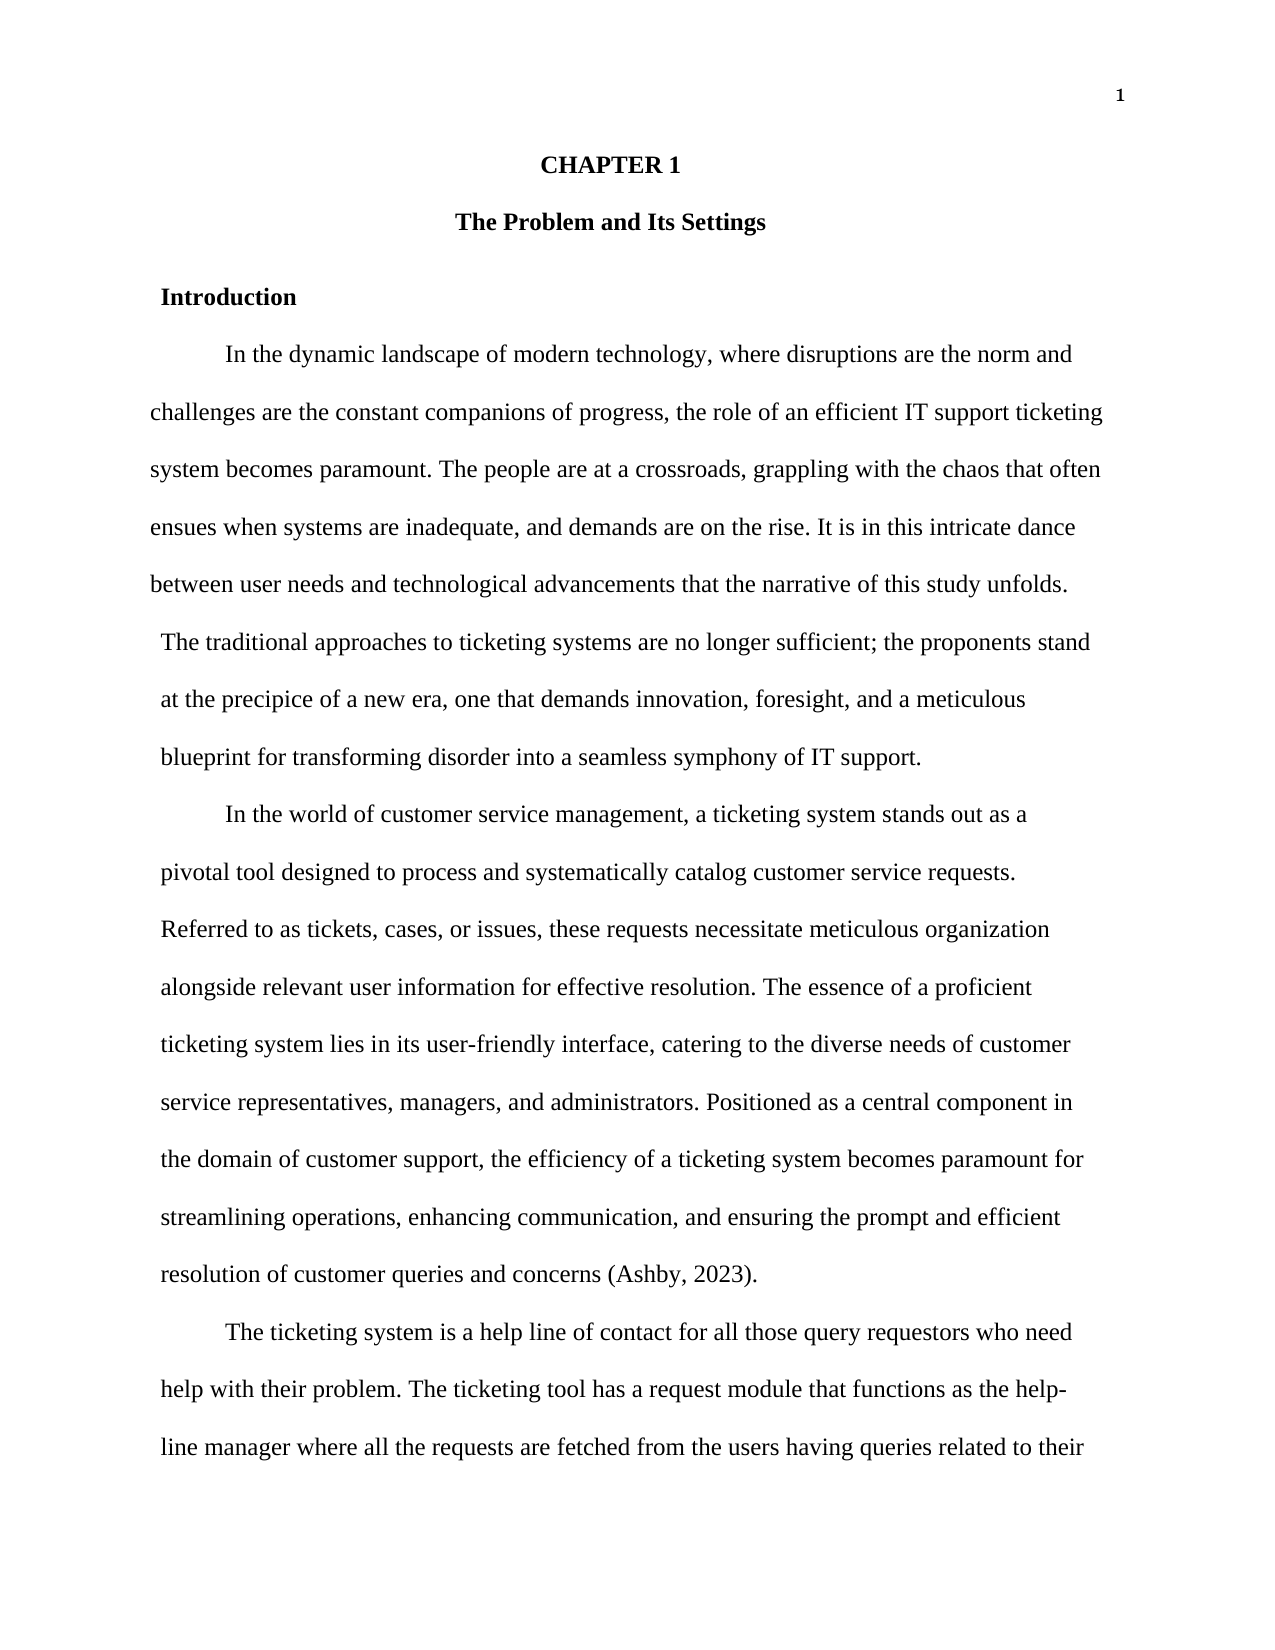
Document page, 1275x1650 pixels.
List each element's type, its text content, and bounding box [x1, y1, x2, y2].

text In the dynamic landscape of modern technology, where disruptions are the norm and challenges are the constant companions of progress, the role of an efficient IT support ticketing system becomes paramount. The people are at a crossroads, grappling with the chaos that often ensues when systems are inadequate, and demands are on the rise. It is in this intricate dance between user needs and technological advancements that the narrative of this study unfolds. [150, 339, 1125, 598]
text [160, 1317, 1094, 1460]
subtitle Introduction [160, 282, 1125, 310]
text The traditional approaches to ticketing systems are no longer sufficient; the proponents stand at the precipice of a new era, one that demands innovation, foresight, and a meticulous blueprint for transforming disorder into a seamless symphony of IT support. [160, 627, 1094, 770]
subtitle CHAPTER 1 The Problem and Its Settings [150, 150, 1071, 236]
text In the world of customer service management, a ticketing system stands out as a pivotal tool designed to process and systematically catalog customer service requests. Referred to as tickets, cases, or issues, these requests necessitate meticulous organization alongside relevant user information for effective resolution. The essence of a proficient ticketing system lies in its user-friendly interface, catering to the diverse needs of customer service representatives, managers, and administrators. Positioned as a central component in the domain of customer support, the efficiency of a ticketing system becomes paramount for streamlining operations, enhancing communication, and ensuring the prompt and efficient resolution of customer queries and concerns (Ashby, 2023). [160, 799, 1094, 1288]
